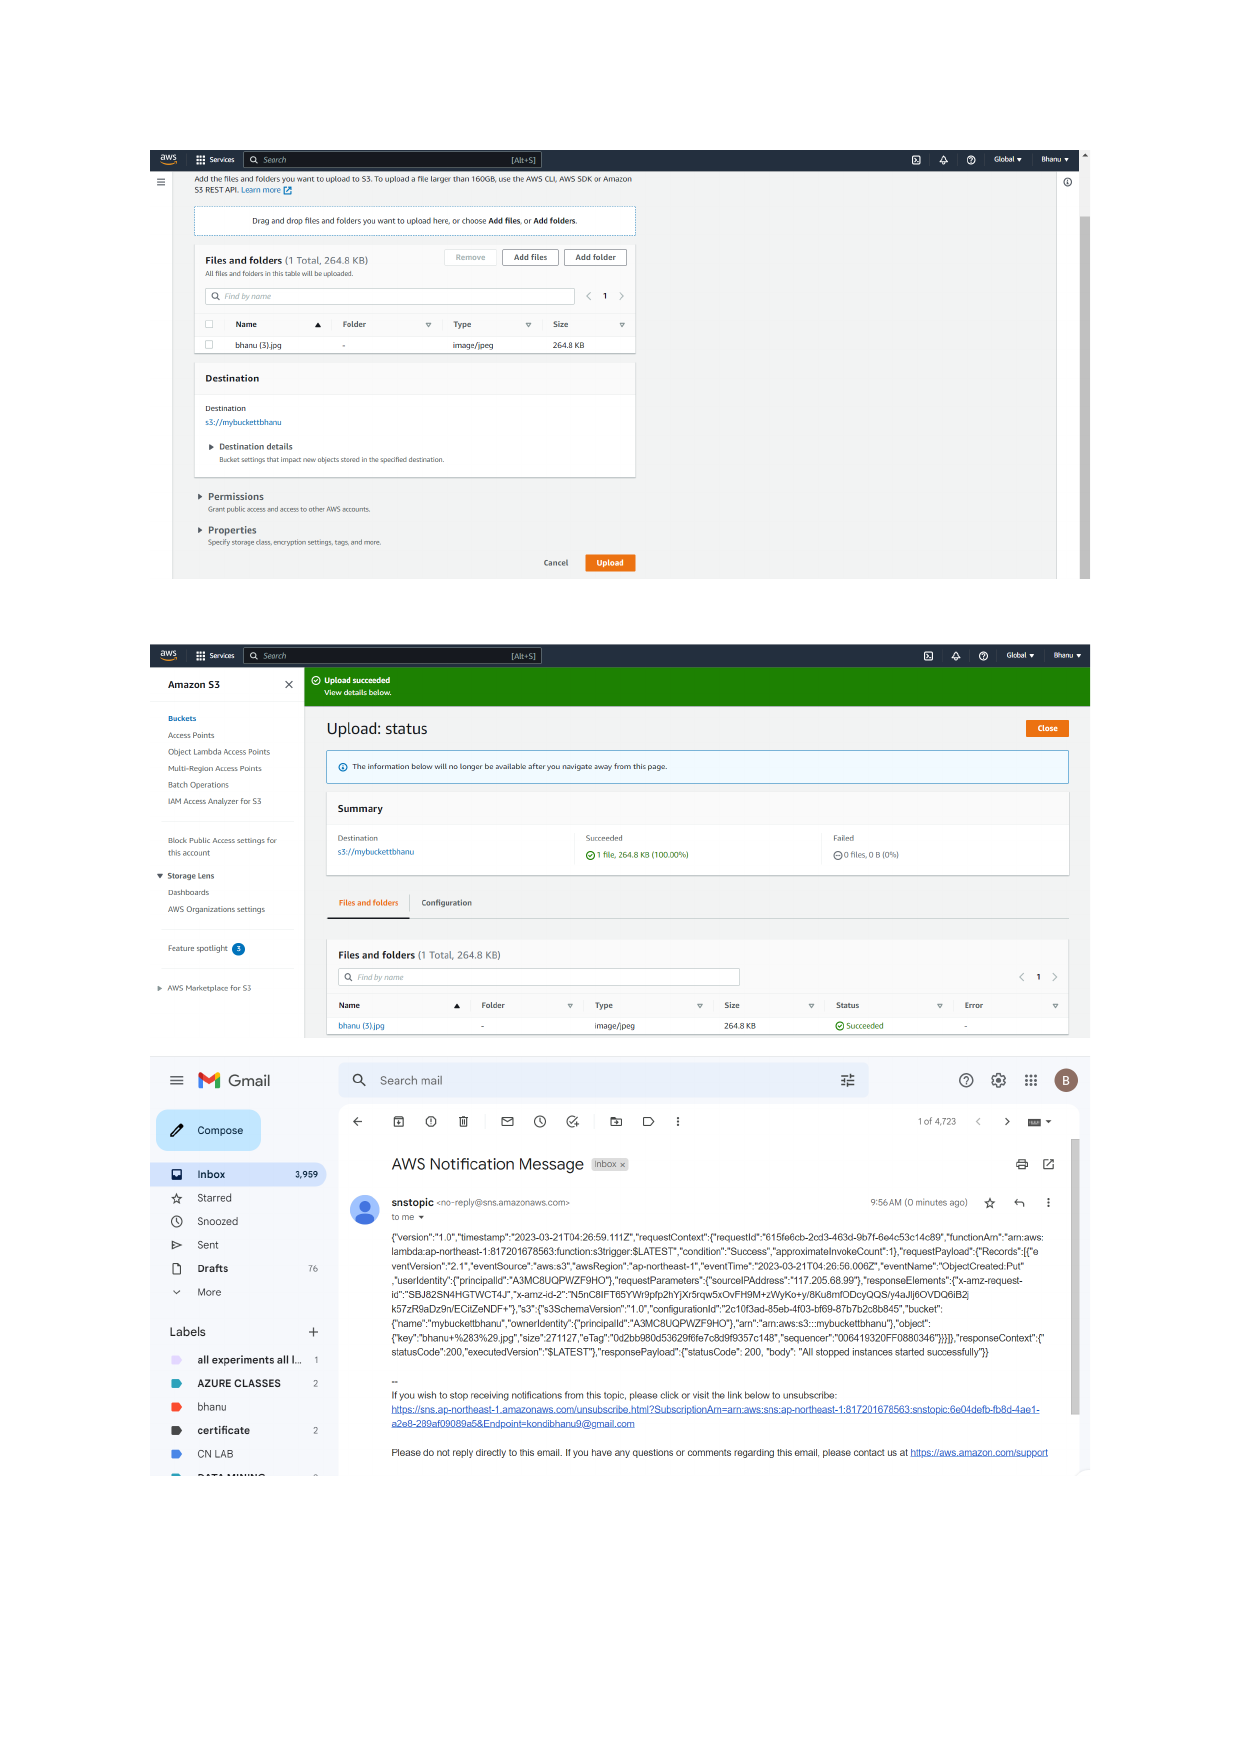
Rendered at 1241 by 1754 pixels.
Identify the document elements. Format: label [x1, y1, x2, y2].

picture [150, 1056, 1091, 1476]
picture [150, 644, 1091, 1038]
picture [150, 150, 1091, 579]
